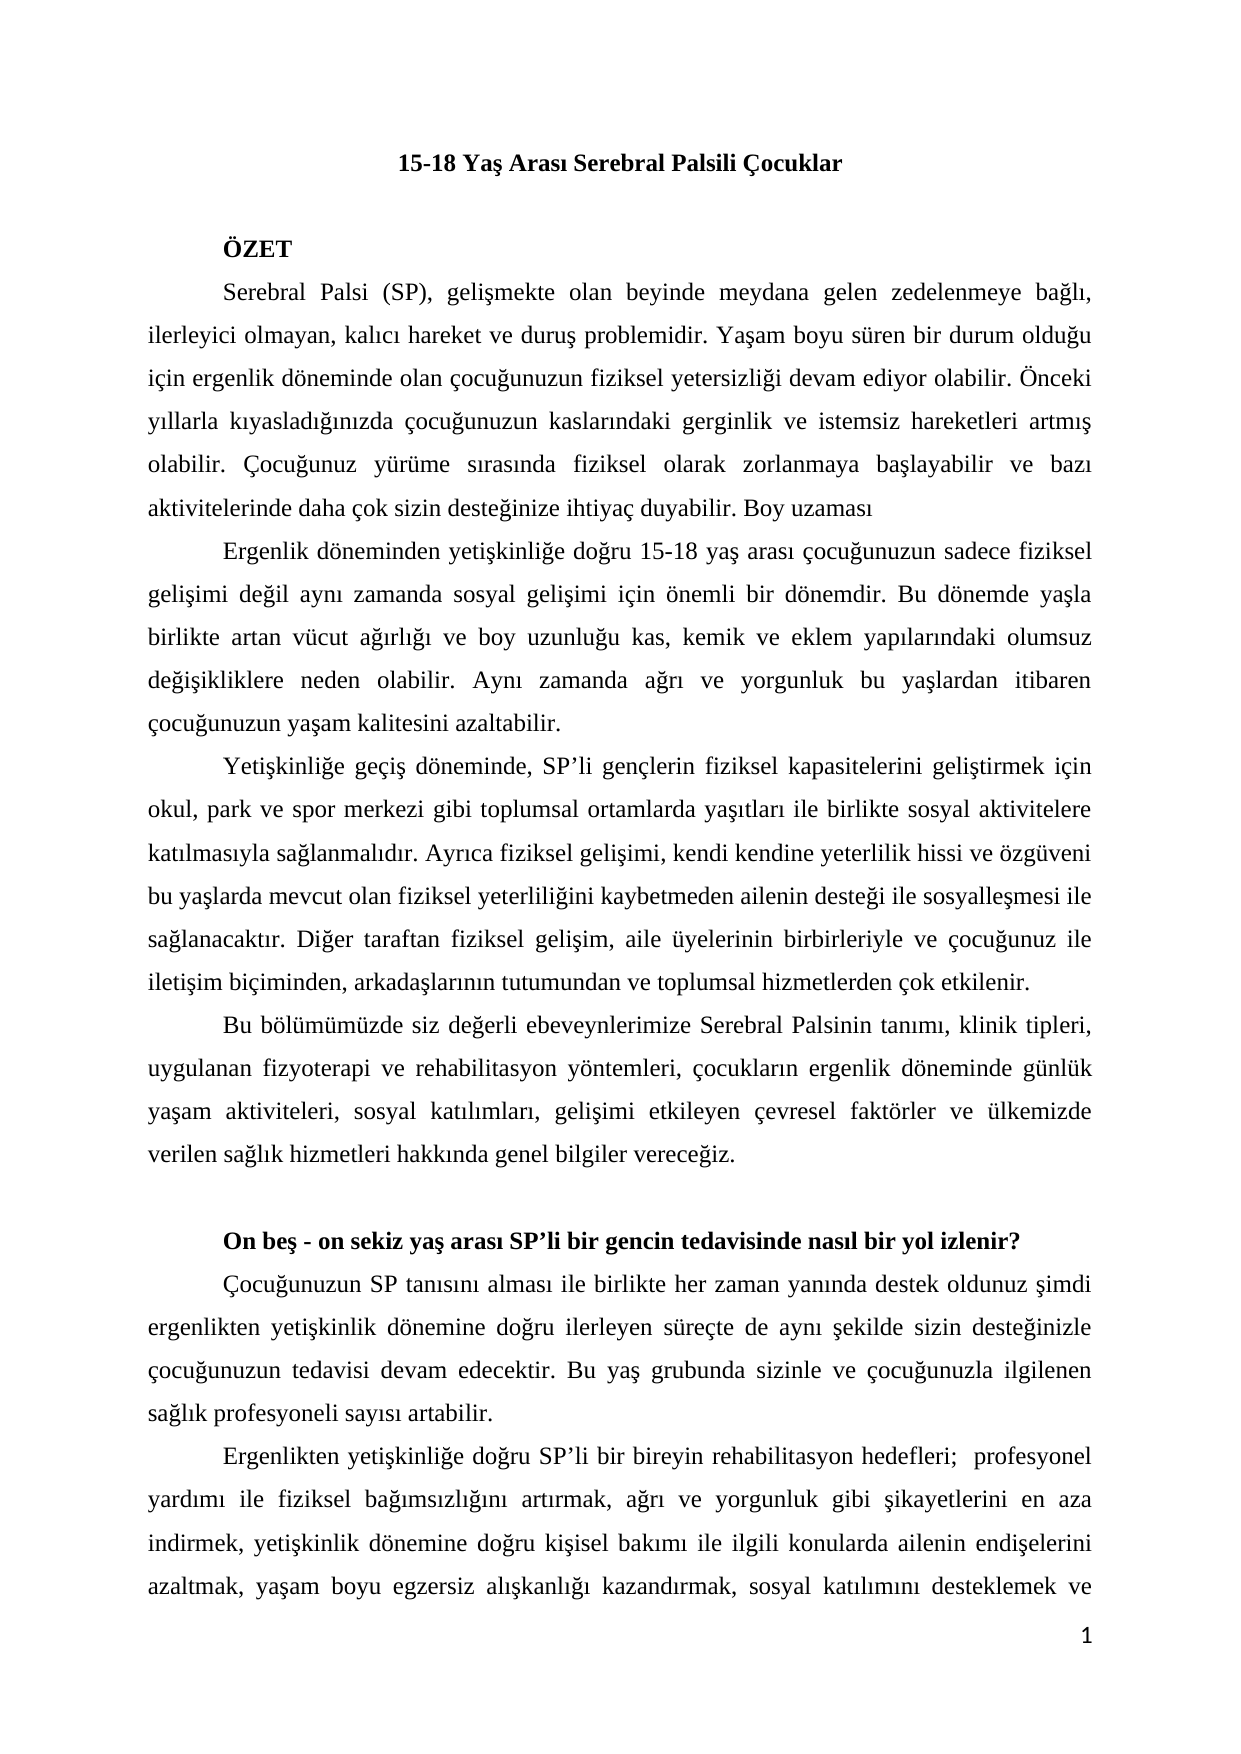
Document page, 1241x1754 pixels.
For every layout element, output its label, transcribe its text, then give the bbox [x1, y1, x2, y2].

text 15-18 Yaş Arası Serebral Palsili Çocuklar [148, 148, 1093, 176]
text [148, 1441, 1093, 1599]
text Serebral Palsi (SP), gelişmekte olan beyinde meydana gelen zedelenmeye bağlı, ilerleyici olmayan, kalıcı hareket ve duruş problemidir. Yaşam boyu süren bir durum olduğu için ergenlik döneminde olan çocuğunuzun fiziksel yetersizliği devam ediyor olabilir. Önceki yıllarla kıyasladığınızda çocuğunuzun kaslarındaki gerginlik ve istemsiz hareketleri artmış olabilir. Çocuğunuz yürüme sırasında fiziksel olarak zorlanmaya başlayabilir ve bazı aktivitelerinde daha çok sizin desteğinize ihtiyaç duyabilir. Boy uzaması [148, 277, 1093, 521]
text Ergenlik döneminden yetişkinliğe doğru 15-18 yaş arası çocuğunuzun sadece fiziksel gelişimi değil aynı zamanda sosyal gelişimi için önemli bir dönemdir. Bu dönemde yaşla birlikte artan vücut ağırlığı ve boy uzunluğu kas, kemik ve eklem yapılarındaki olumsuz değişikliklere neden olabilir. Aynı zamanda ağrı ve yorgunluk bu yaşlardan itibaren çocuğunuzun yaşam kalitesini azaltabilir. [148, 536, 1093, 737]
text Yetişkinliğe geçiş döneminde, SP’li gençlerin fiziksel kapasitelerini geliştirmek için okul, park ve spor merkezi gibi toplumsal ortamlarda yaşıtları ile birlikte sosyal aktivitelere katılmasıyla sağlanmalıdır. Ayrıca fiziksel gelişimi, kendi kendine yeterlilik hissi ve özgüveni bu yaşlarda mevcut olan fiziksel yeterliliğini kaybetmeden ailenin desteği ile sosyalleşmesi ile sağlanacaktır. Diğer taraftan fiziksel gelişim, aile üyelerinin birbirleriyle ve çocuğunuz ile iletişim biçiminden, arkadaşlarının tutumundan ve toplumsal hizmetlerden çok etkilenir. [148, 751, 1093, 996]
text Çocuğunuzun SP tanısını alması ile birlikte her zaman yanında destek oldunuz şimdi ergenlikten yetişkinlik dönemine doğru ilerleyen süreçte de aynı şekilde sizin desteğinizle çocuğunuzun tedavisi devam edecektir. Bu yaş grubunda sizinle ve çocuğunuzla ilgilenen sağlık profesyoneli sayısı artabilir. [148, 1269, 1093, 1427]
text ÖZET [148, 234, 1093, 263]
text On beş - on sekiz yaş arası SP’li bir gencin tedavisinde nasıl bir yol izlenir? [148, 1226, 1093, 1254]
text Bu bölümümüzde siz değerli ebeveynlerimize Serebral Palsinin tanımı, klinik tipleri, uygulanan fizyoterapi ve rehabilitasyon yöntemleri, çocukların ergenlik döneminde günlük yaşam aktiviteleri, sosyal katılımları, gelişimi etkileyen çevresel faktörler ve ülkemizde verilen sağlık hizmetleri hakkında genel bilgiler vereceğiz. [148, 1010, 1093, 1168]
